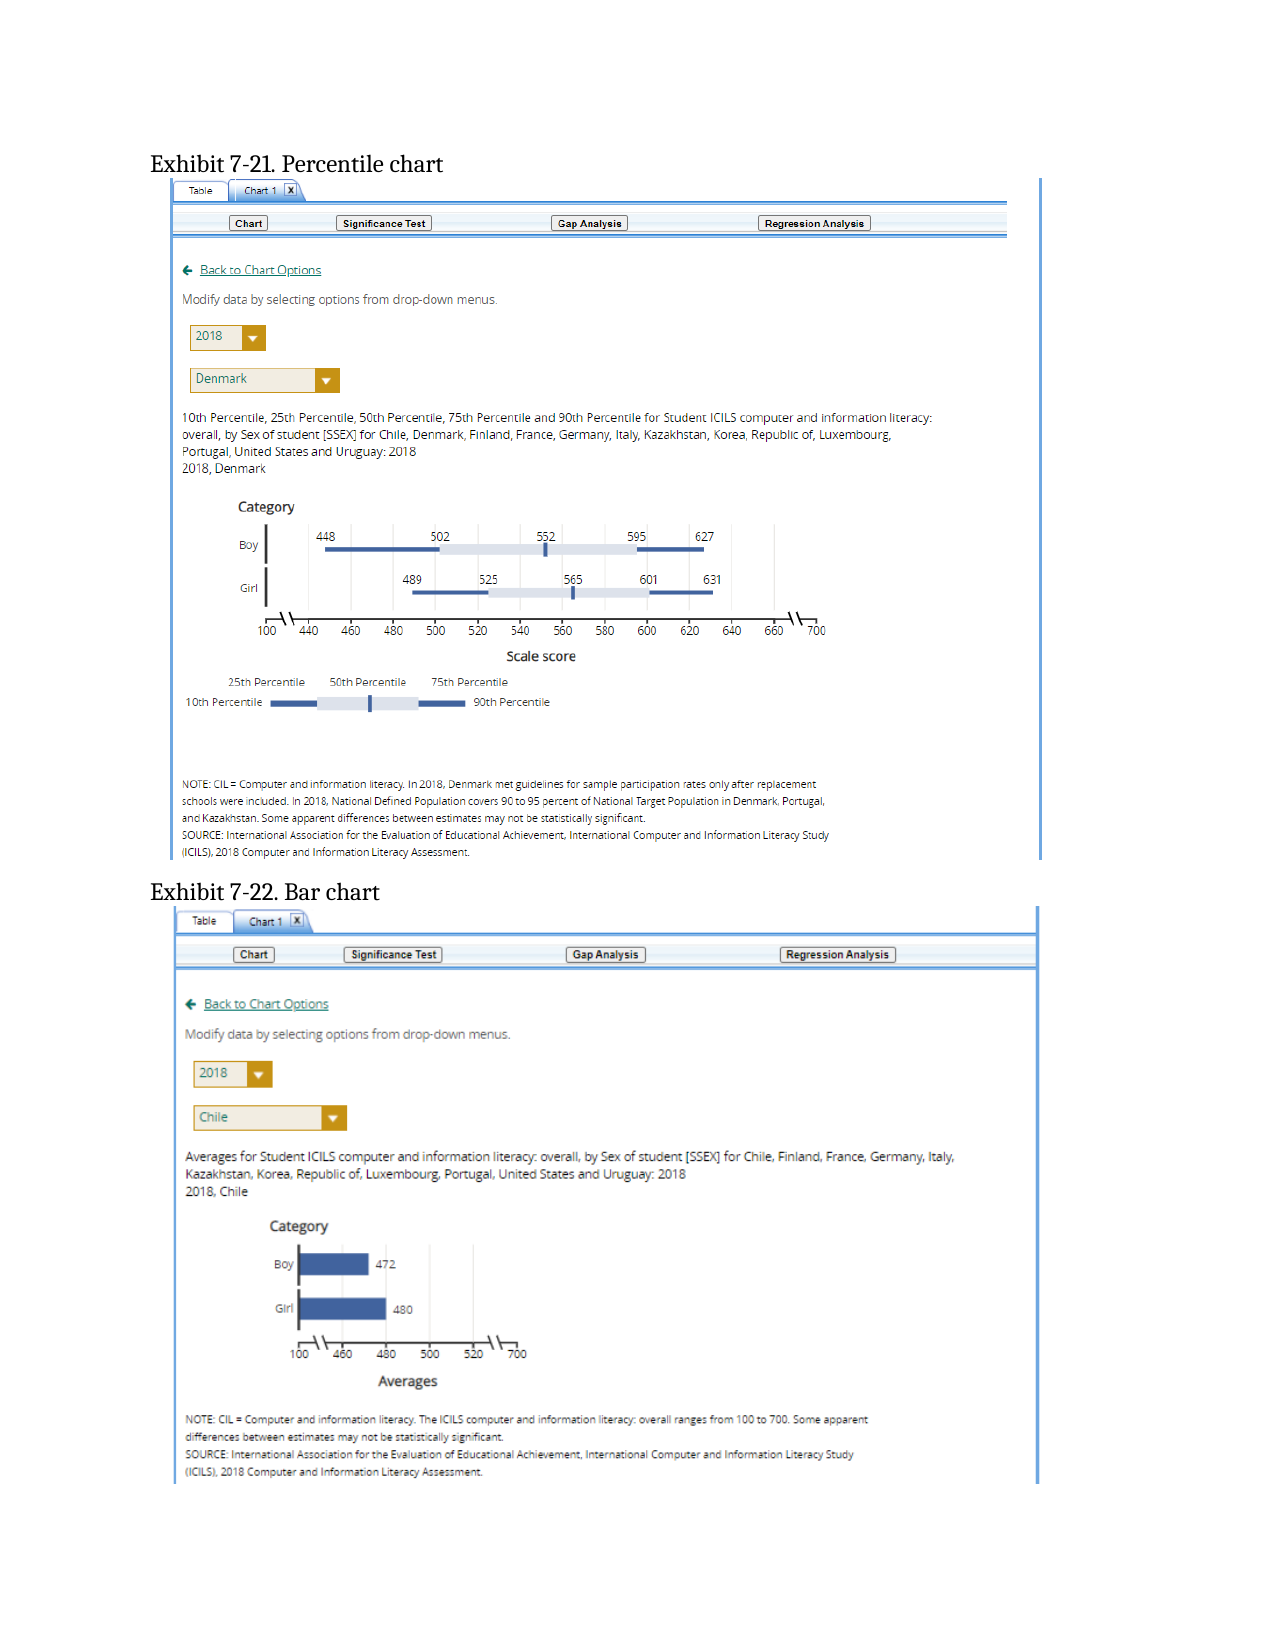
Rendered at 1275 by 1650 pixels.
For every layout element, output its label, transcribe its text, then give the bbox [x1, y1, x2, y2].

picture [168, 178, 1044, 860]
picture [168, 906, 1044, 1484]
